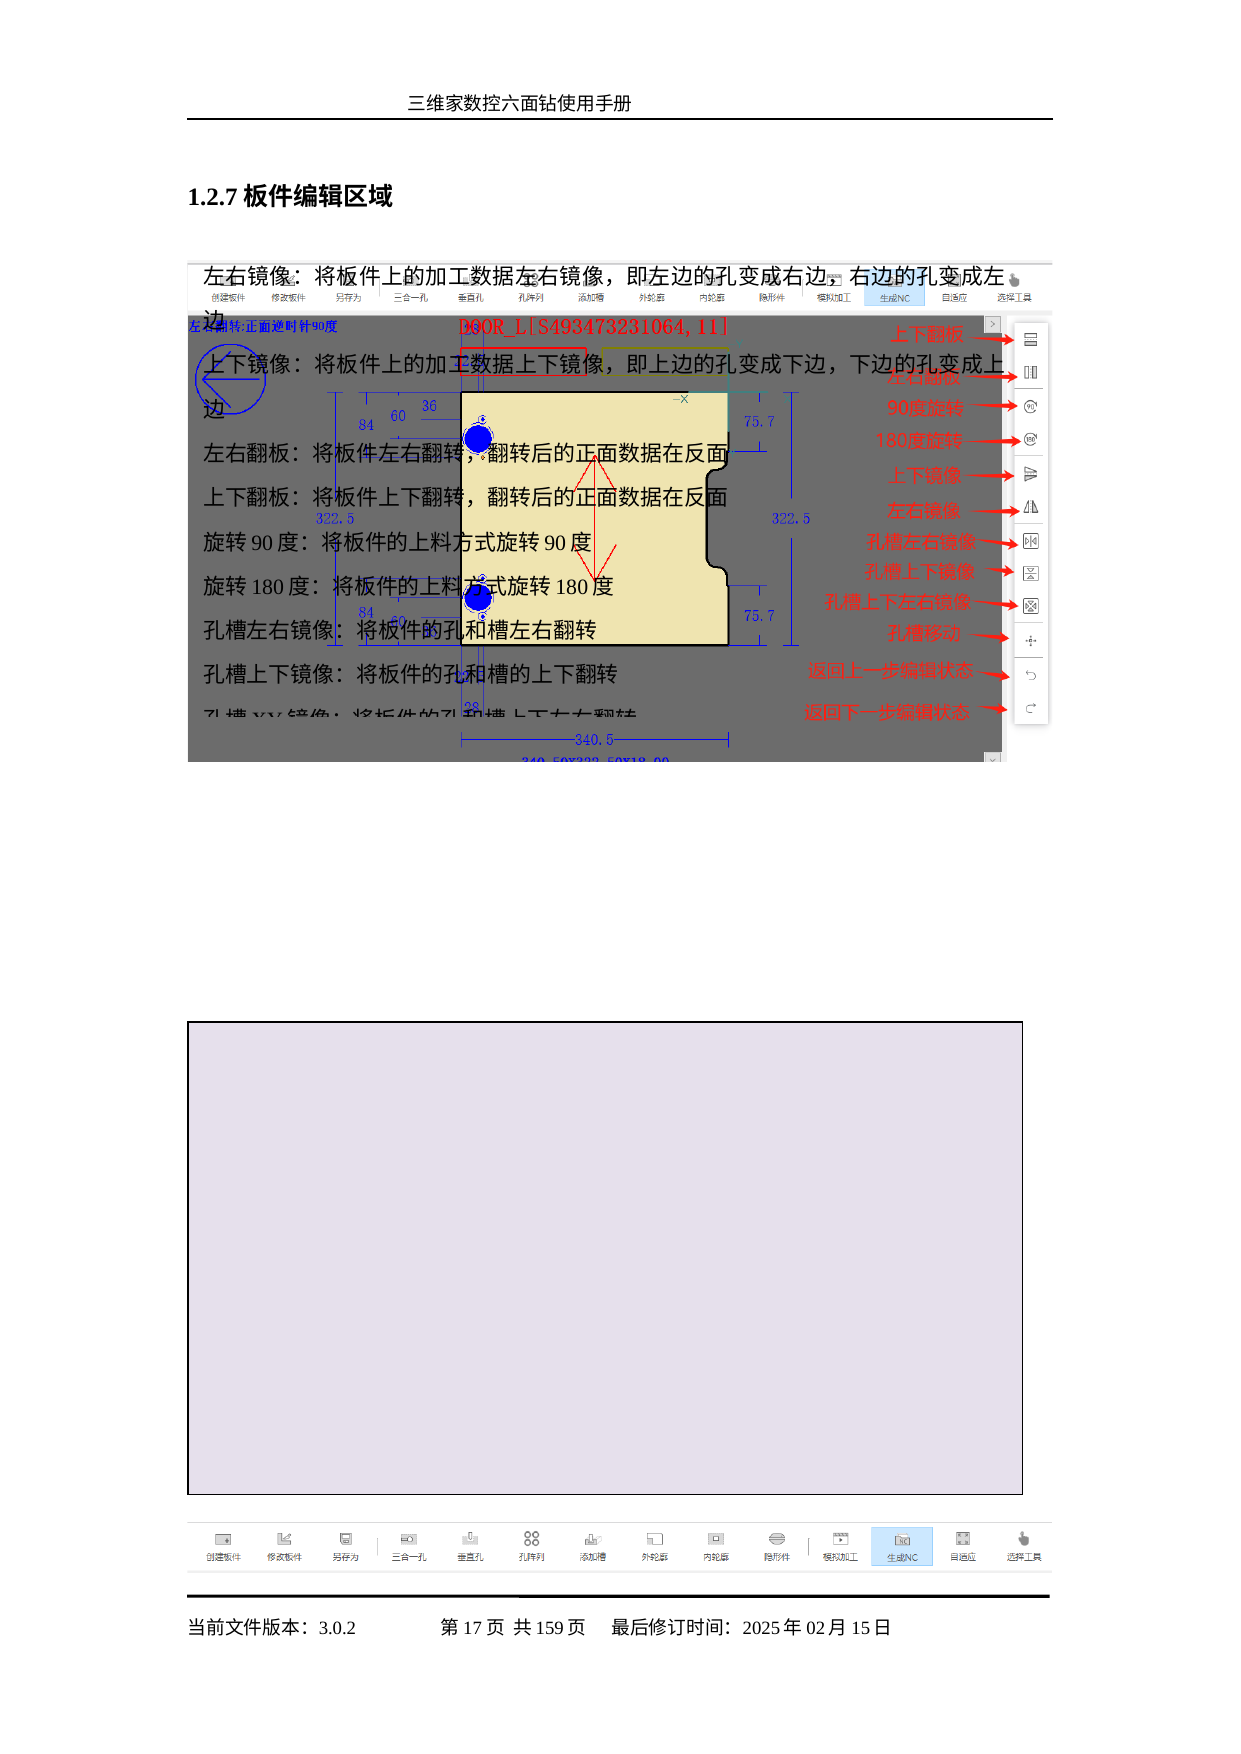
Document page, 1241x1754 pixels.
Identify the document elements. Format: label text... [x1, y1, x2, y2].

picture [187, 260, 1053, 762]
subtitle 板件编辑区域 [187, 162, 1053, 227]
picture [187, 1522, 1052, 1573]
